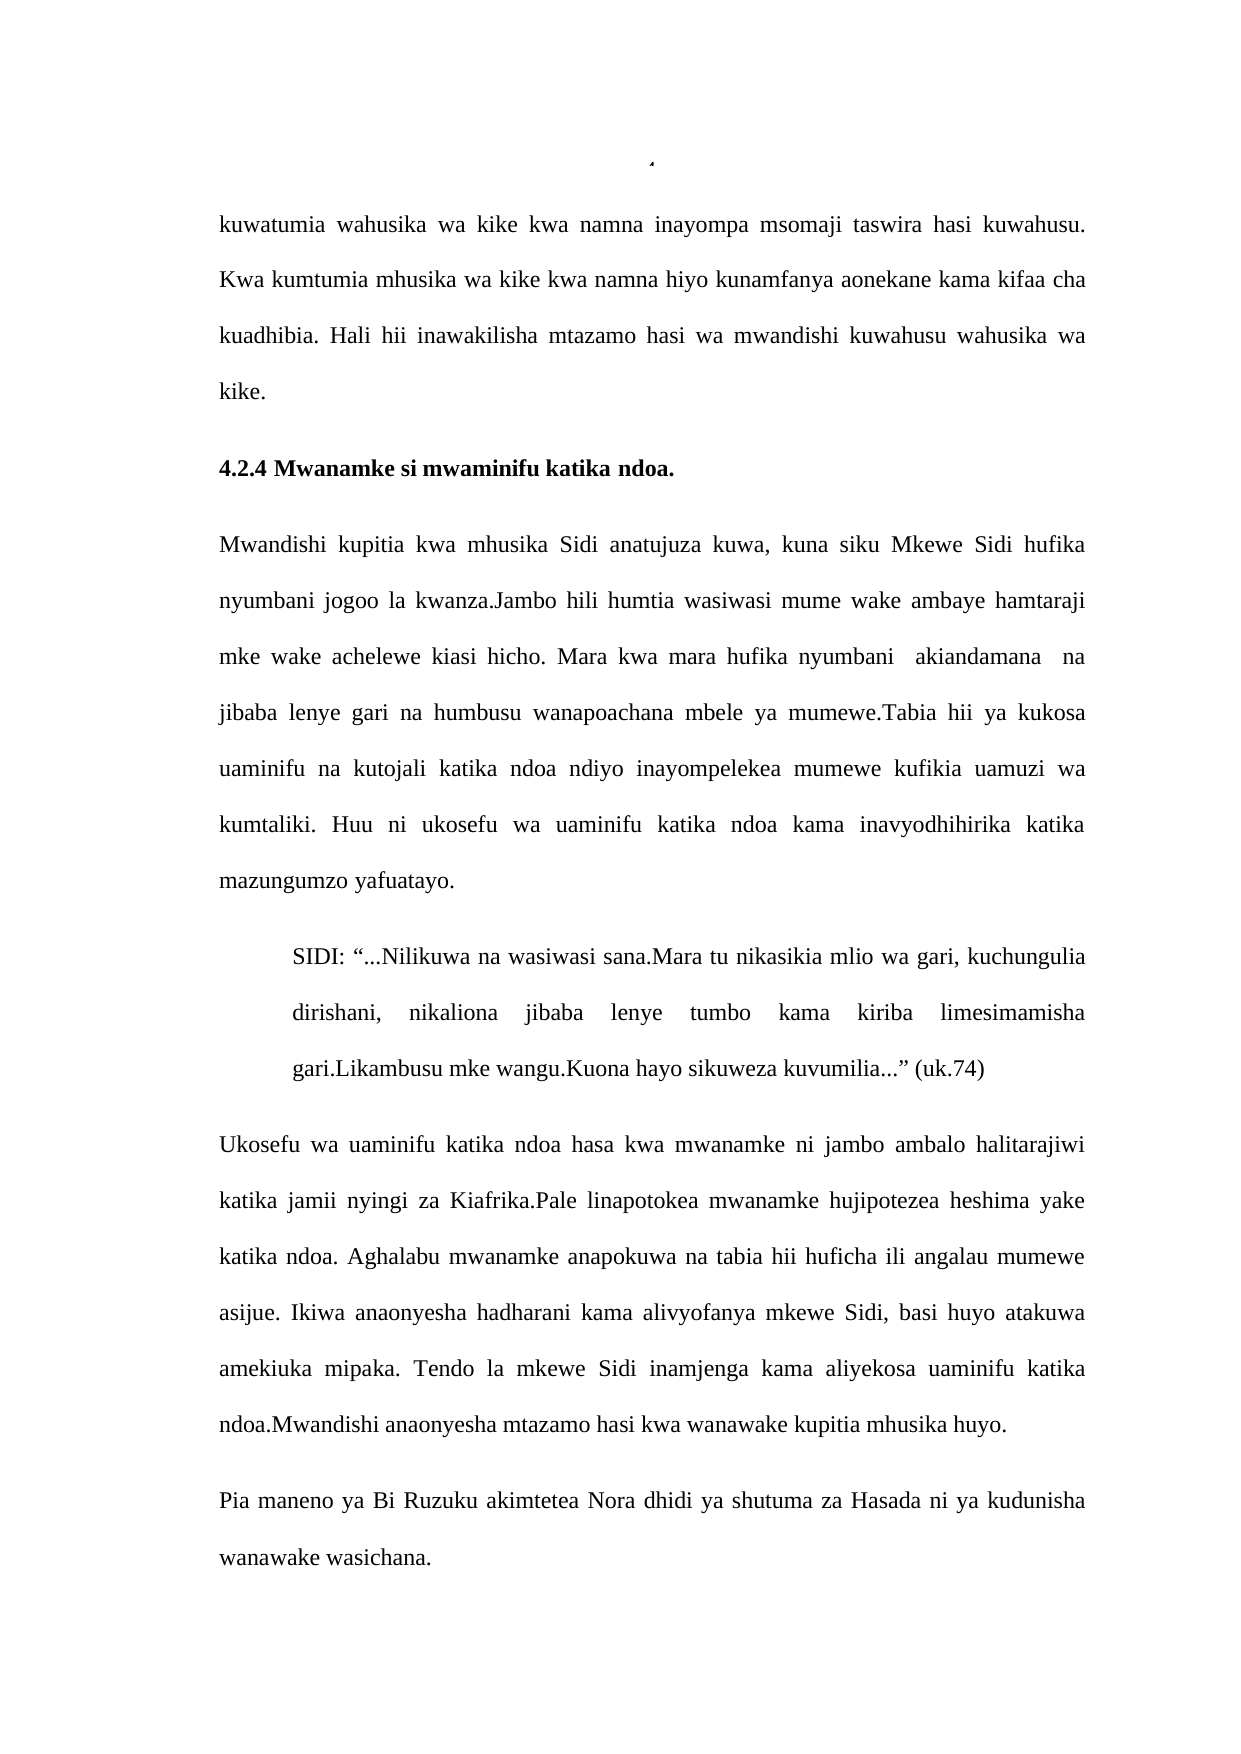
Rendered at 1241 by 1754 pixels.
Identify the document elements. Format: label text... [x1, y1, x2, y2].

text kuwatumia wahusika wa kike kwa namna inayompa msomaji taswira hasi kuwahusu. Kwa kumtumia mhusika wa kike kwa namna hiyo kunamfanya aonekane kama kifaa cha kuadhibia. Hali hii inawakilisha mtazamo hasi wa mwandishi kuwahusu wahusika wa kike. [219, 209, 1087, 405]
text Pia maneno ya Bi Ruzuku akimtetea Nora dhidi ya shutuma za Hasada ni ya kudunisha wanawake wasichana. [219, 1486, 1087, 1570]
text SIDI: “...Nilikuwa na wasiwasi sana.Mara tu nikasikia mlio wa gari, kuchungulia dirishani, nikaliona jibaba lenye tumbo kama kiriba limesimamisha gari.Likambusu mke wangu.Kuona hayo sikuweza kuvumilia...” (uk.74) [292, 942, 1087, 1082]
text Mwandishi kupitia kwa mhusika Sidi anatujuza kuwa, kuna siku Mkewe Sidi hufika nyumbani jogoo la kwanza.Jambo hili humtia wasiwasi mume wake ambaye hamtaraji mke wake achelewe kiasi hicho. Mara kwa mara hufika nyumbani akiandamana na jibaba lenye gari na humbusu wanapoachana mbele ya mumewe.Tabia hii ya kukosa uaminifu na kutojali katika ndoa ndiyo inayompelekea mumewe kufikia uamuzi wa kumtaliki. Huu ni ukosefu wa uaminifu katika ndoa kama inavyodhihirika katika mazungumzo yafuatayo. [219, 530, 1087, 893]
subtitle Mwanamke si mwaminifu katika ndoa. [219, 454, 1134, 482]
text Ukosefu wa uaminifu katika ndoa hasa kwa mwanamke ni jambo ambalo halitarajiwi katika jamii nyingi za Kiafrika.Pale linapotokea mwanamke hujipotezea heshima yake katika ndoa. Aghalabu mwanamke anapokuwa na tabia hii huficha ili angalau mumewe asijue. Ikiwa anaonyesha hadharani kama alivyofanya mkewe Sidi, basi huyo atakuwa amekiuka mipaka. Tendo la mkewe Sidi inamjenga kama aliyekosa uaminifu katika ndoa.Mwandishi anaonyesha mtazamo hasi kwa wanawake kupitia mhusika huyo. [219, 1130, 1087, 1438]
